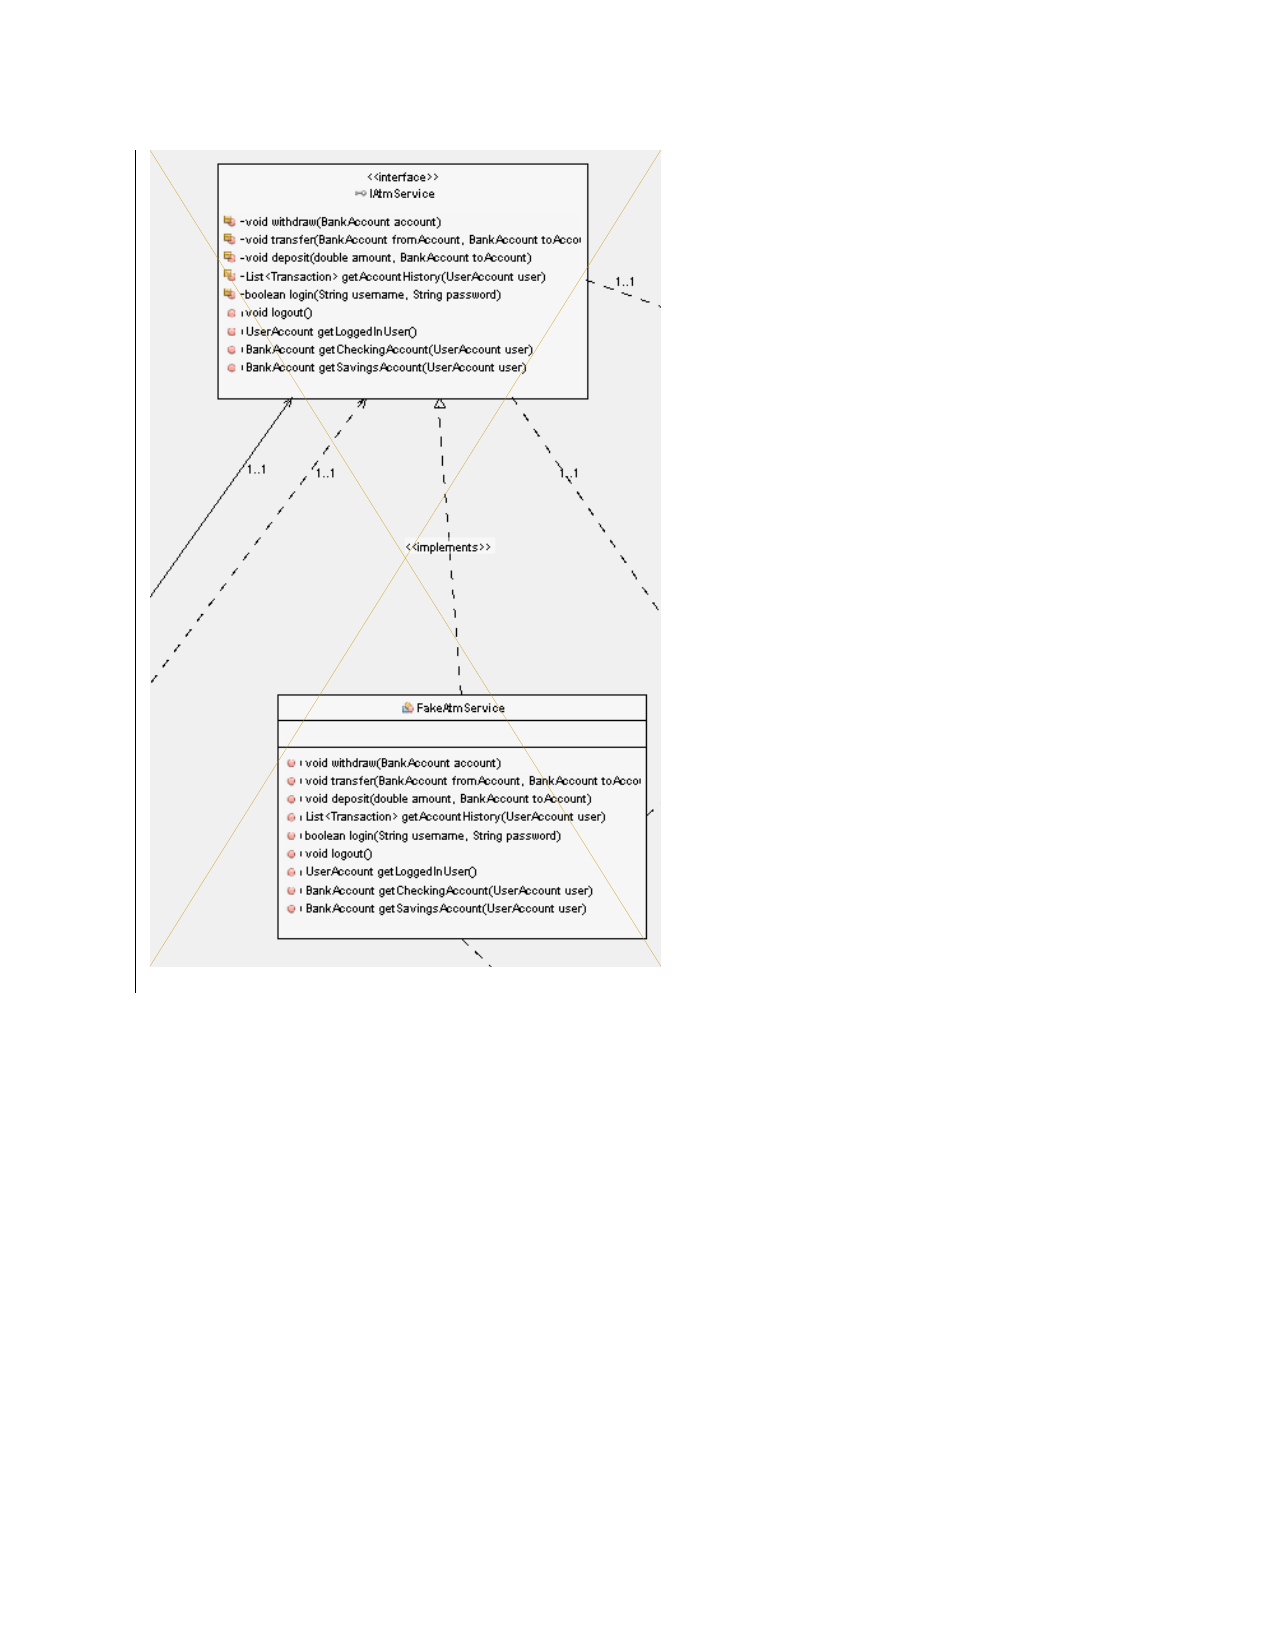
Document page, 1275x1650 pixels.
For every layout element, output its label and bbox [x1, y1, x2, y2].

picture [407, 152, 661, 964]
picture [150, 152, 404, 964]
picture [151, 150, 660, 556]
picture [151, 560, 660, 967]
